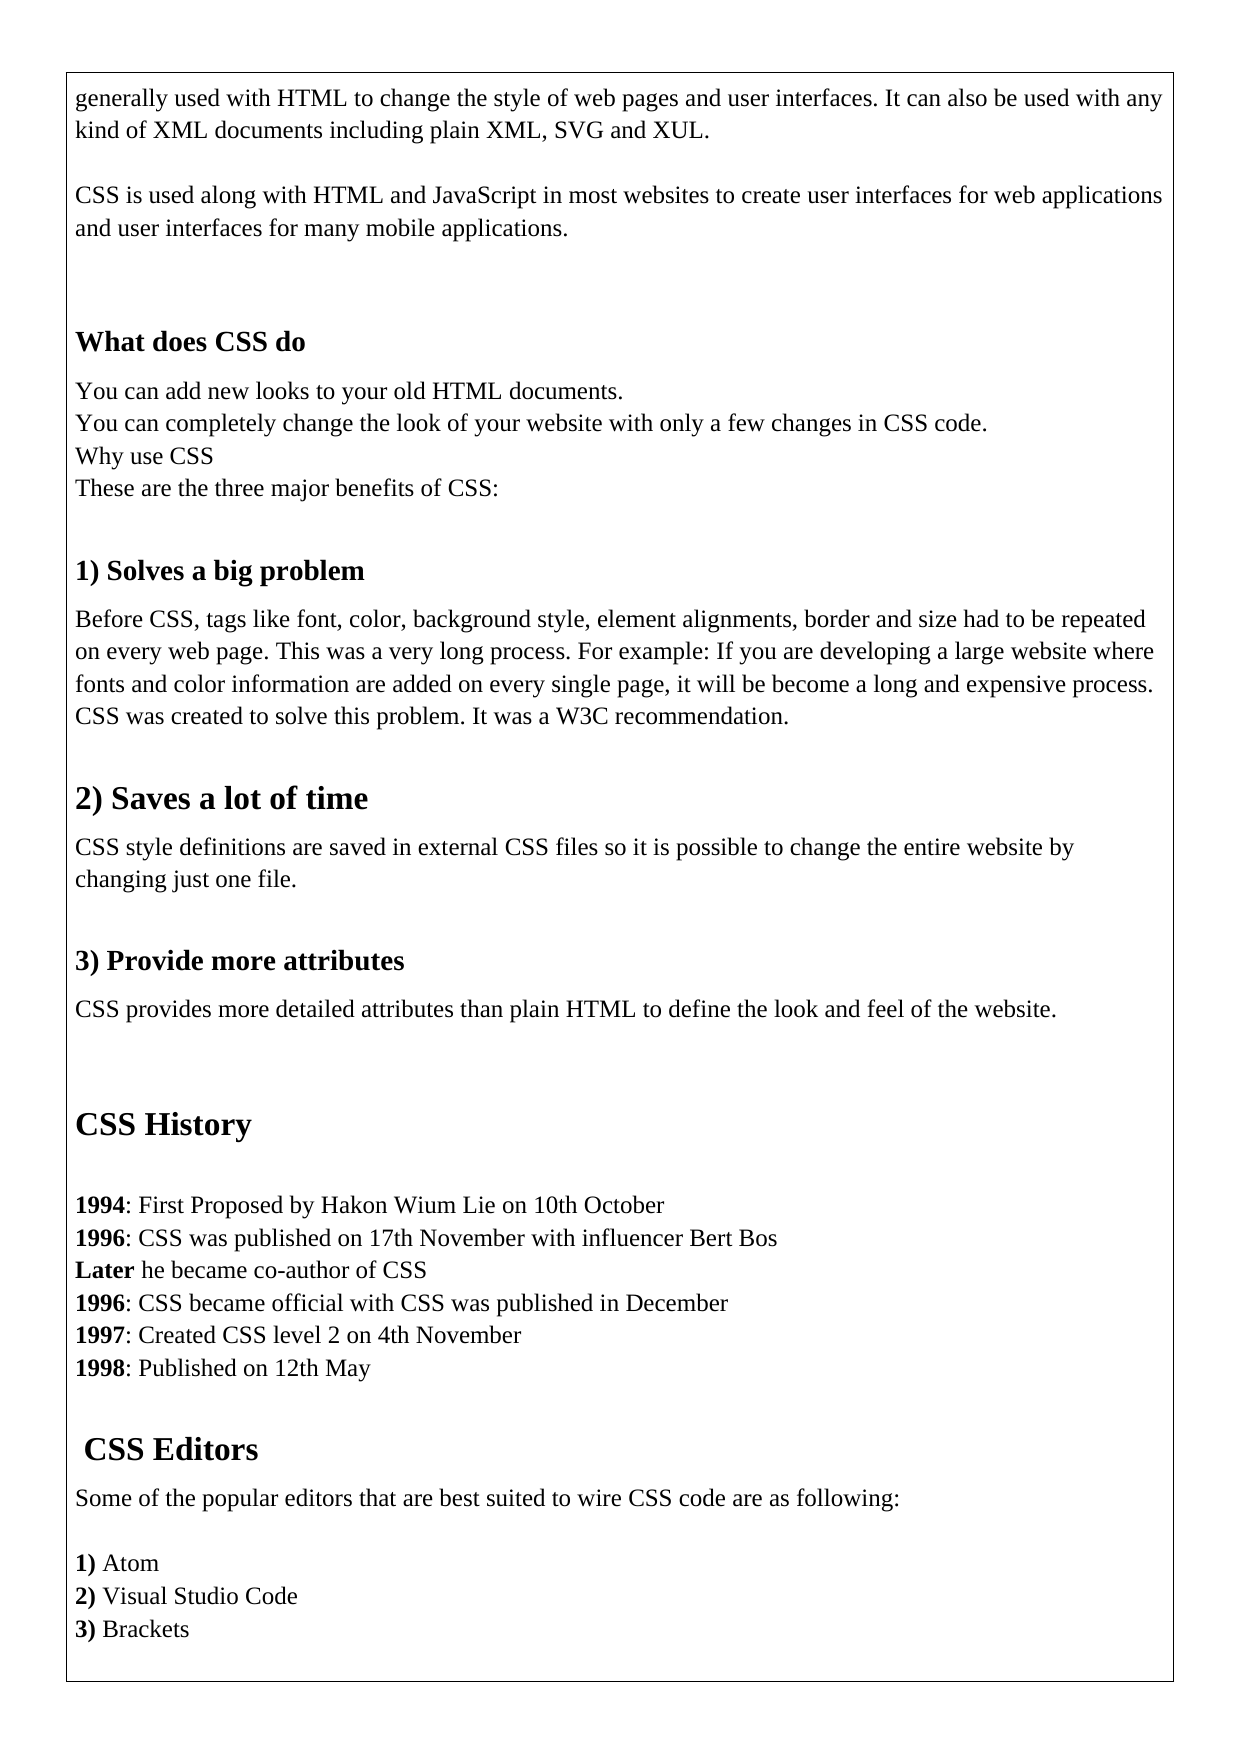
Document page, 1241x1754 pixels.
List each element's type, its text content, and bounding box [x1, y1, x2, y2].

text CSS style definitions are saved in external CSS files so it is possible to change the entire website by changing just one file. [75, 830, 1165, 895]
text CSS History [75, 1090, 1165, 1155]
text These are the three major benefits of CSS: [75, 472, 1165, 504]
text 2) Visual Studio Code [75, 1579, 1165, 1612]
text 1) Solves a big problem [75, 537, 1165, 602]
text What does CSS do [75, 309, 1165, 374]
text 1998: Published on 12th May [75, 1351, 1165, 1384]
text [75, 81, 1165, 146]
text CSS is used along with HTML and JavaScript in most websites to create user interfaces for web applications and user interfaces for many mobile applications. [75, 178, 1165, 243]
text 1996: CSS became official with CSS was published in December [75, 1286, 1165, 1318]
text 1996: CSS was published on 17th November with influencer Bert Bos [75, 1221, 1165, 1253]
text Before CSS, tags like font, color, background style, element alignments, border and size had to be repeated on every web page. This was a very long process. For example: If you are developing a large website where fonts and color information are added on every single page, it will be become a long and expensive process. CSS was created to solve this problem. It was a W3C recommendation. [75, 602, 1165, 732]
text 1997: Created CSS level 2 on 4th November [75, 1318, 1165, 1351]
text 3) Brackets [75, 1612, 1165, 1644]
text 1) Atom [75, 1547, 1165, 1579]
text You can completely change the look of your website with only a few changes in CSS code. [75, 406, 1165, 439]
text Later he became co-author of CSS [75, 1253, 1165, 1286]
text You can add new looks to your old HTML documents. [75, 374, 1165, 406]
text CSS Editors [75, 1416, 1165, 1481]
text Why use CSS [75, 439, 1165, 472]
text 3) Provide more attributes [75, 927, 1165, 992]
text 1994: First Proposed by Hakon Wium Lie on 10th October [75, 1188, 1165, 1221]
text CSS provides more detailed attributes than plain HTML to define the look and feel of the website. [75, 993, 1165, 1025]
text 2) Saves a lot of time [75, 765, 1165, 830]
text Some of the popular editors that are best suited to wire CSS code are as following: [75, 1481, 1165, 1514]
